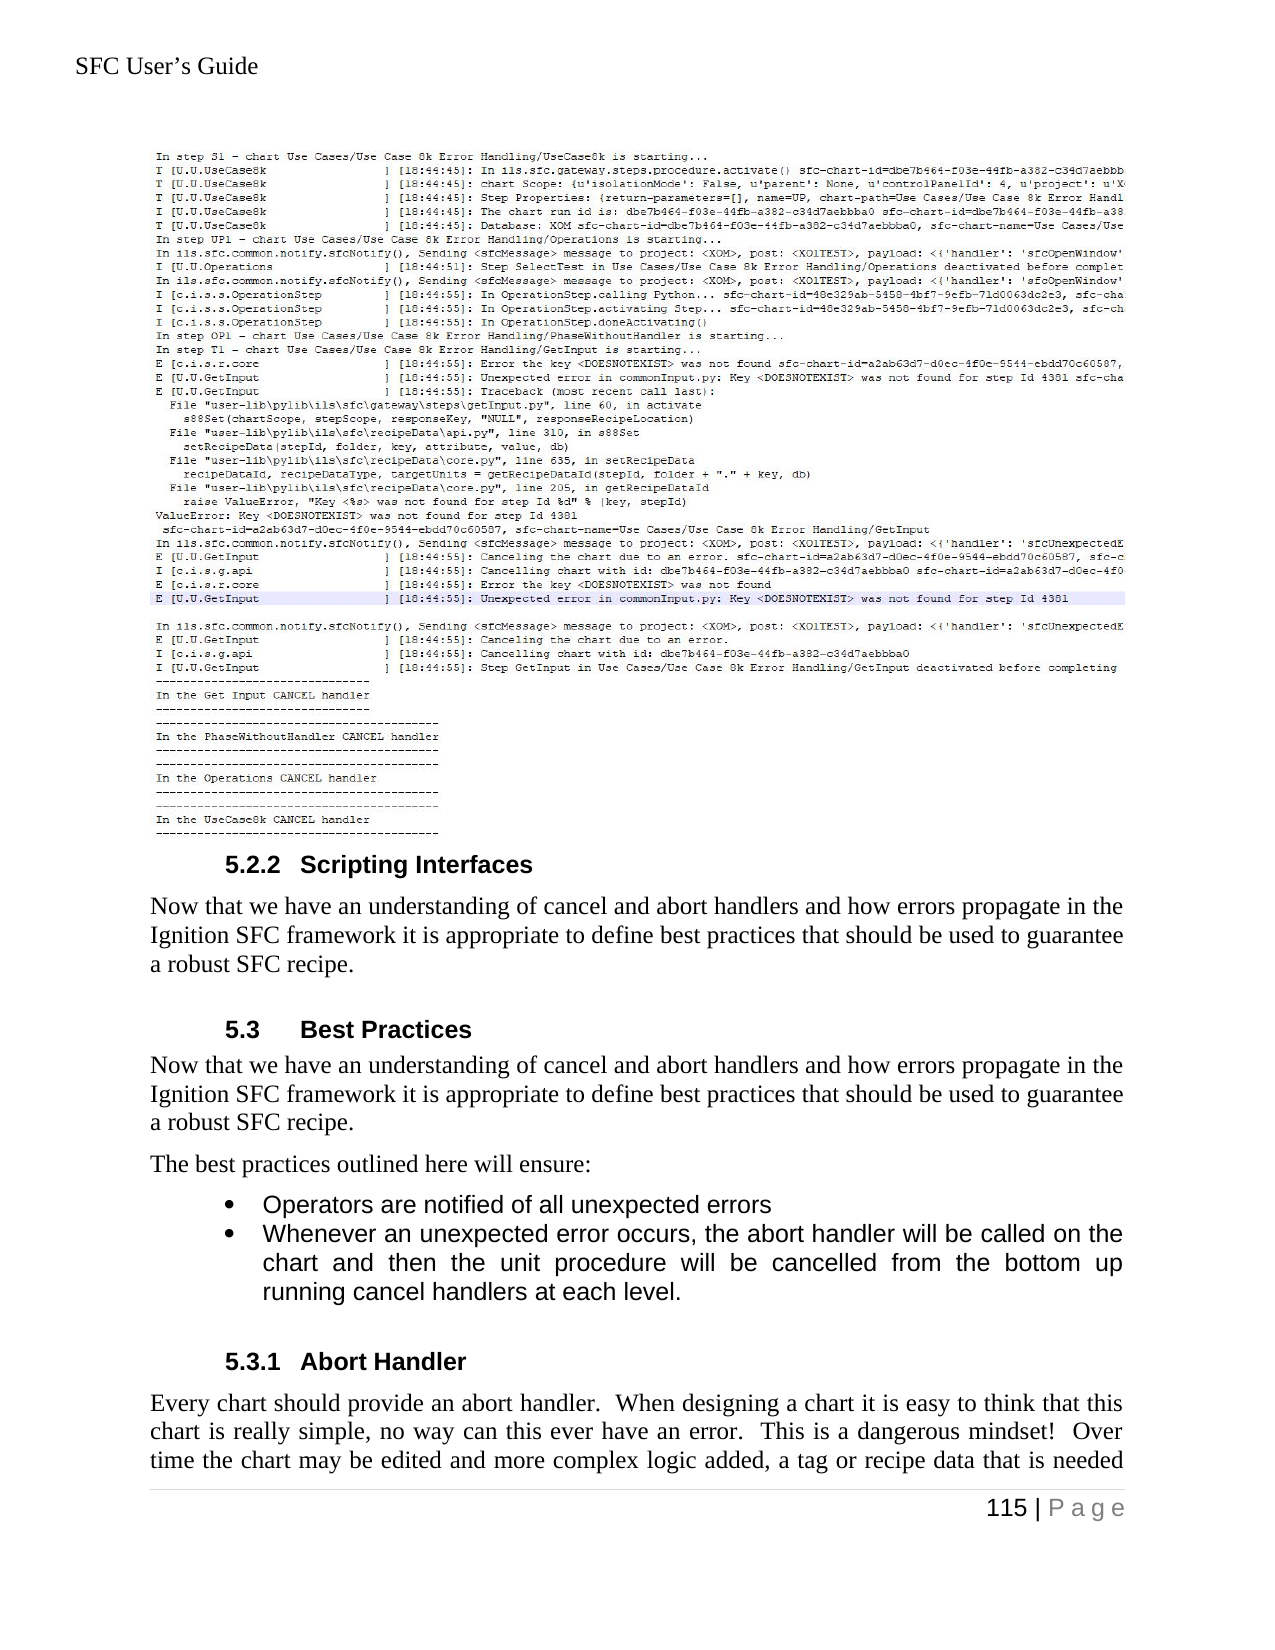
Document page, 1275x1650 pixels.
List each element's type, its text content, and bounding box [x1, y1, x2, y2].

list Whenever an unexpected error occurs, the abort handler will be called on the chart and then the unit procedure will be cancelled from the bottom up running cancel handlers at each level. [225, 1219, 1125, 1305]
subtitle Abort Handler [225, 1346, 1125, 1375]
text Now that we have an understanding of cancel and abort handlers and how errors propagate in the Ignition SFC framework it is appropriate to define best practices that should be used to guarantee a robust SFC recipe. [150, 891, 1125, 977]
text Now that we have an understanding of cancel and abort handlers and how errors propagate in the Ignition SFC framework it is appropriate to define best practices that should be used to guarantee a robust SFC recipe. [150, 1050, 1125, 1136]
picture [150, 150, 1125, 838]
subtitle Scripting Interfaces [225, 850, 1125, 879]
list Operators are notified of all unexpected errors [225, 1190, 1125, 1219]
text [150, 1388, 1125, 1474]
subtitle Best Practices [225, 1015, 1125, 1044]
text The best practices outlined here will ensure: [150, 1149, 1125, 1177]
